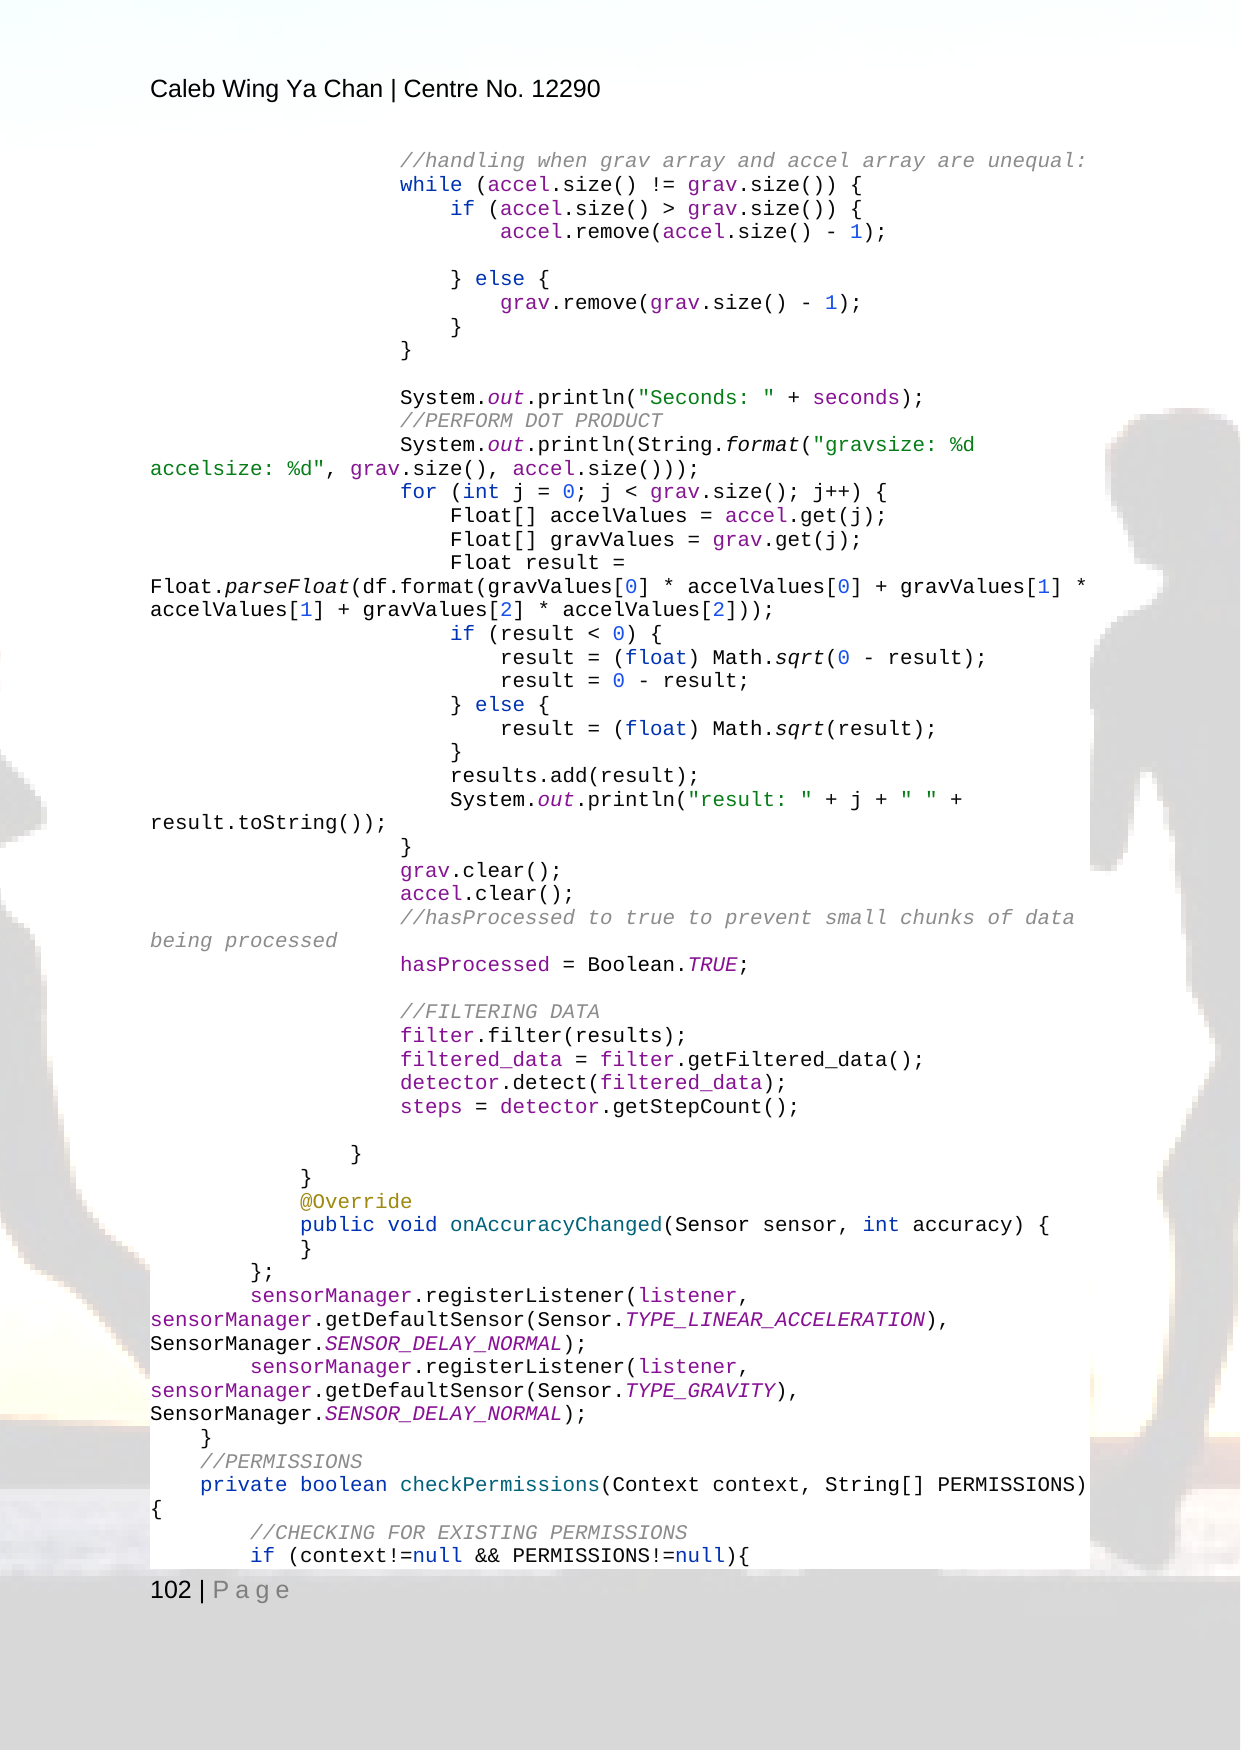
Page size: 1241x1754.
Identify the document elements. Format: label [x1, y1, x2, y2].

text [150, 150, 1090, 1569]
